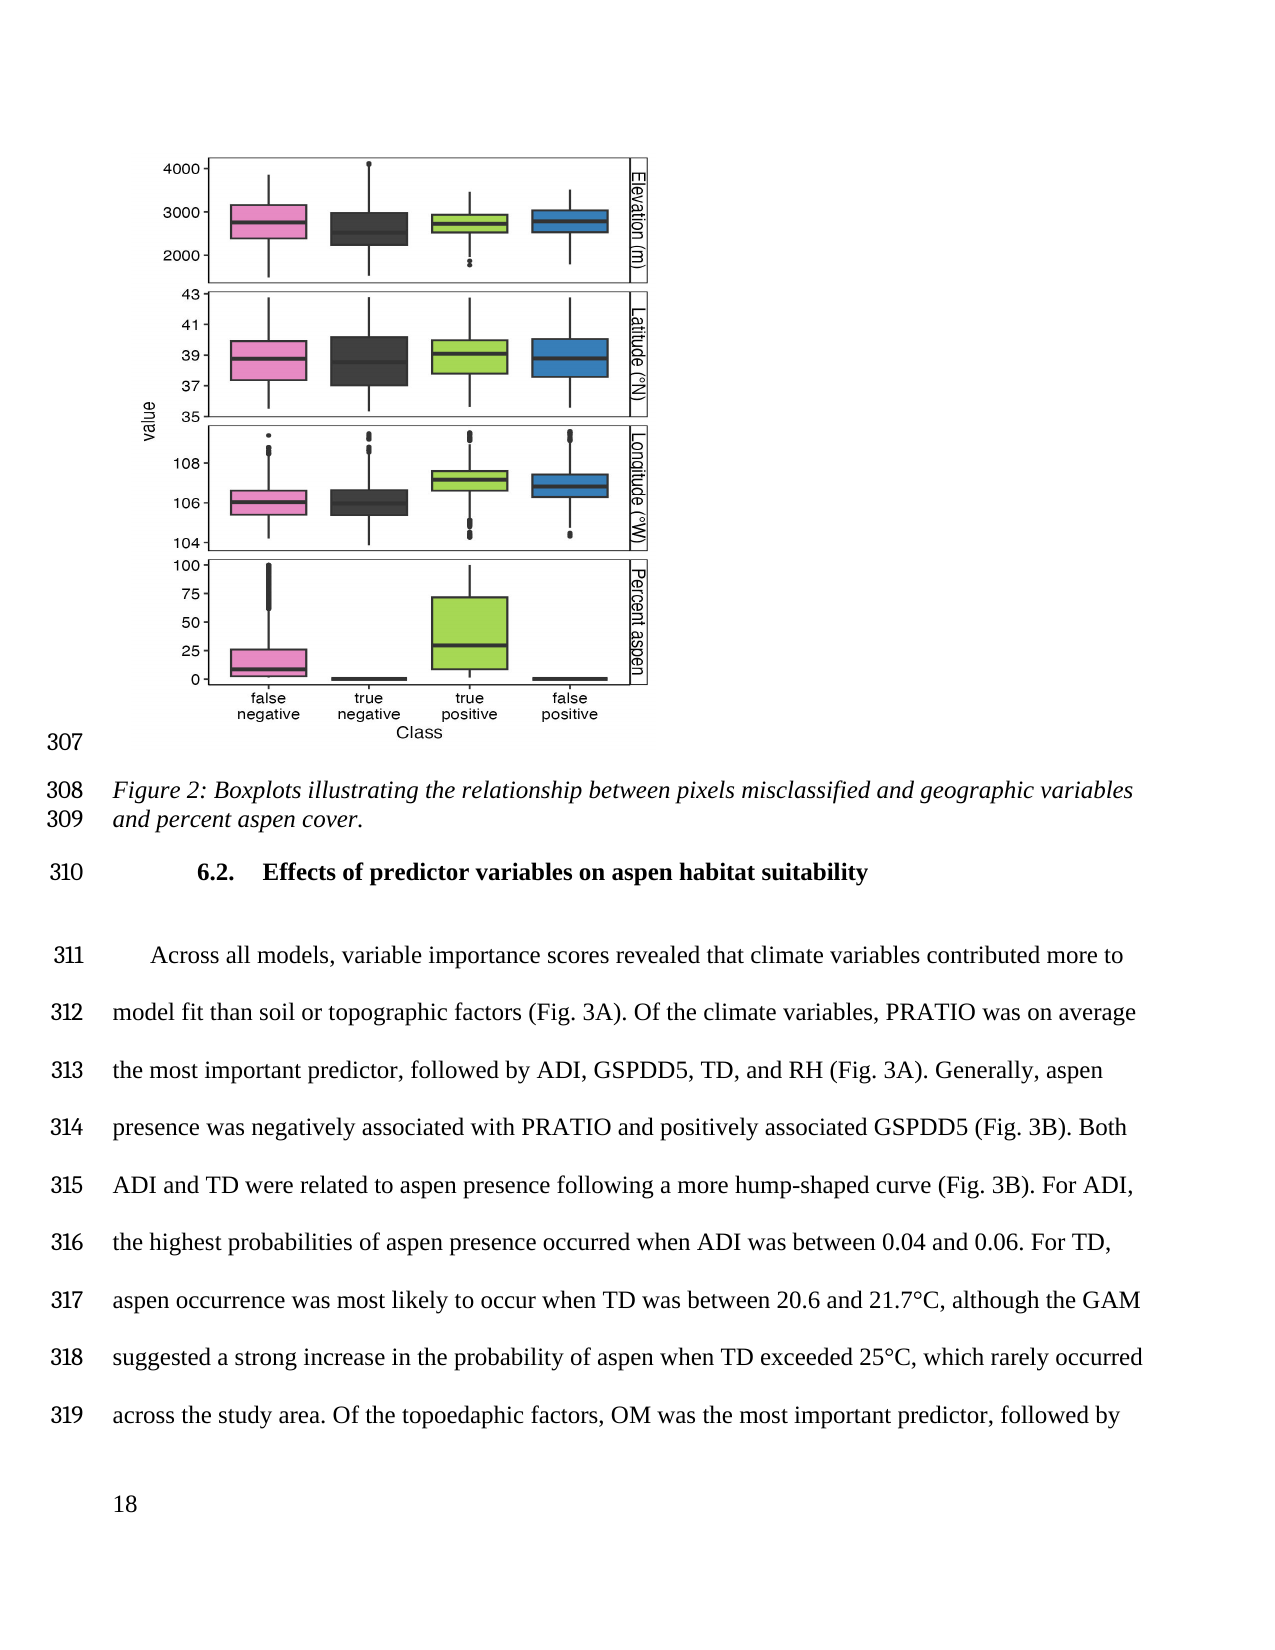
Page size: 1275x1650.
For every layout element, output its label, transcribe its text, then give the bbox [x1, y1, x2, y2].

subtitle Effects of predictor variables on aspen habitat suitability [159, 857, 1162, 886]
text Figure 2: Boxplots illustrating the relationship between pixels misclassified and geographic variables and percent aspen cover. [112, 775, 1162, 832]
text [112, 940, 1162, 1429]
picture [131, 150, 657, 750]
